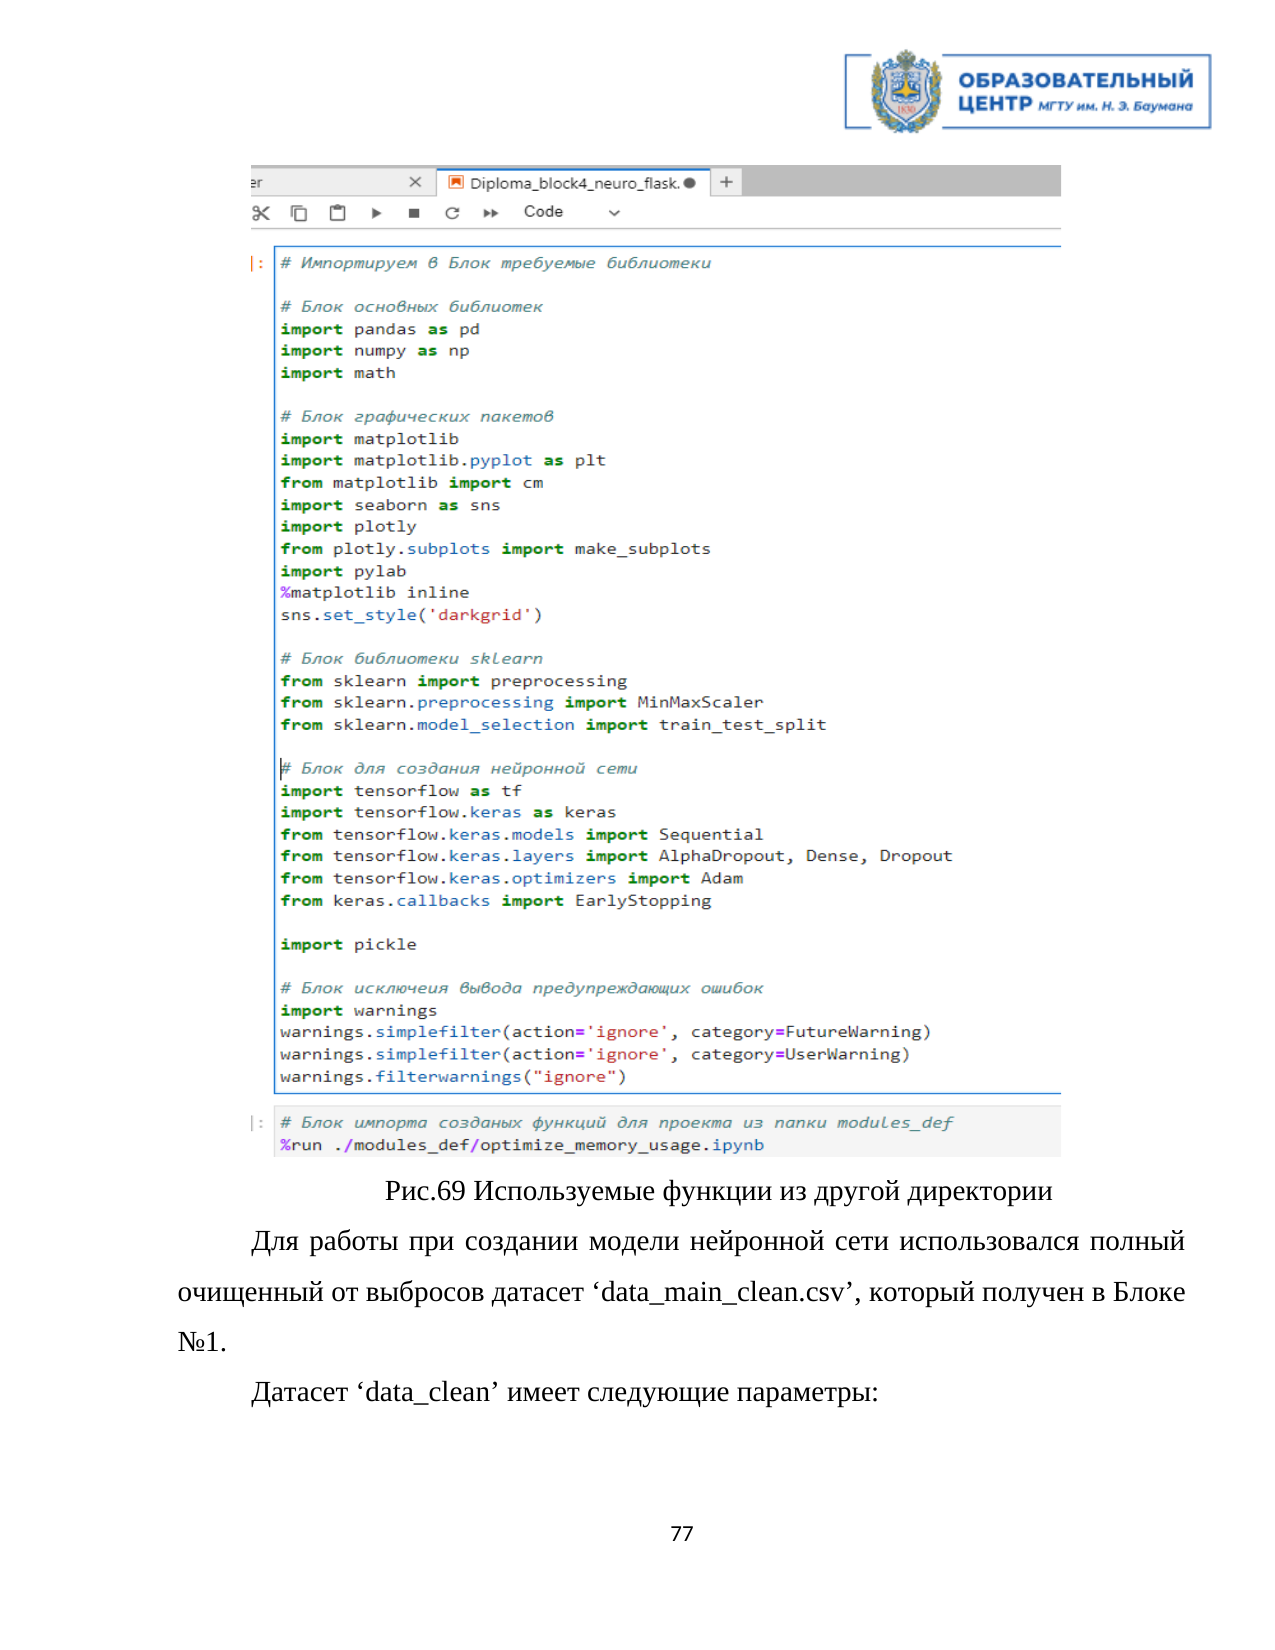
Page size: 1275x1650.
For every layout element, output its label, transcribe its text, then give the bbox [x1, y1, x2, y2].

picture [251, 165, 1062, 1157]
text Для работы при создании модели нейронной сети использовался полный очищенный от выбросов датасет ‘data_main_clean.csv’, который получен в Блоке №1. [177, 1223, 1186, 1357]
picture [814, 26, 1262, 149]
text Рис.69 Используемые функции из другой директории [177, 1173, 1186, 1207]
text Датасет ‘data_clean’ имеет следующие параметры: [177, 1374, 1186, 1408]
